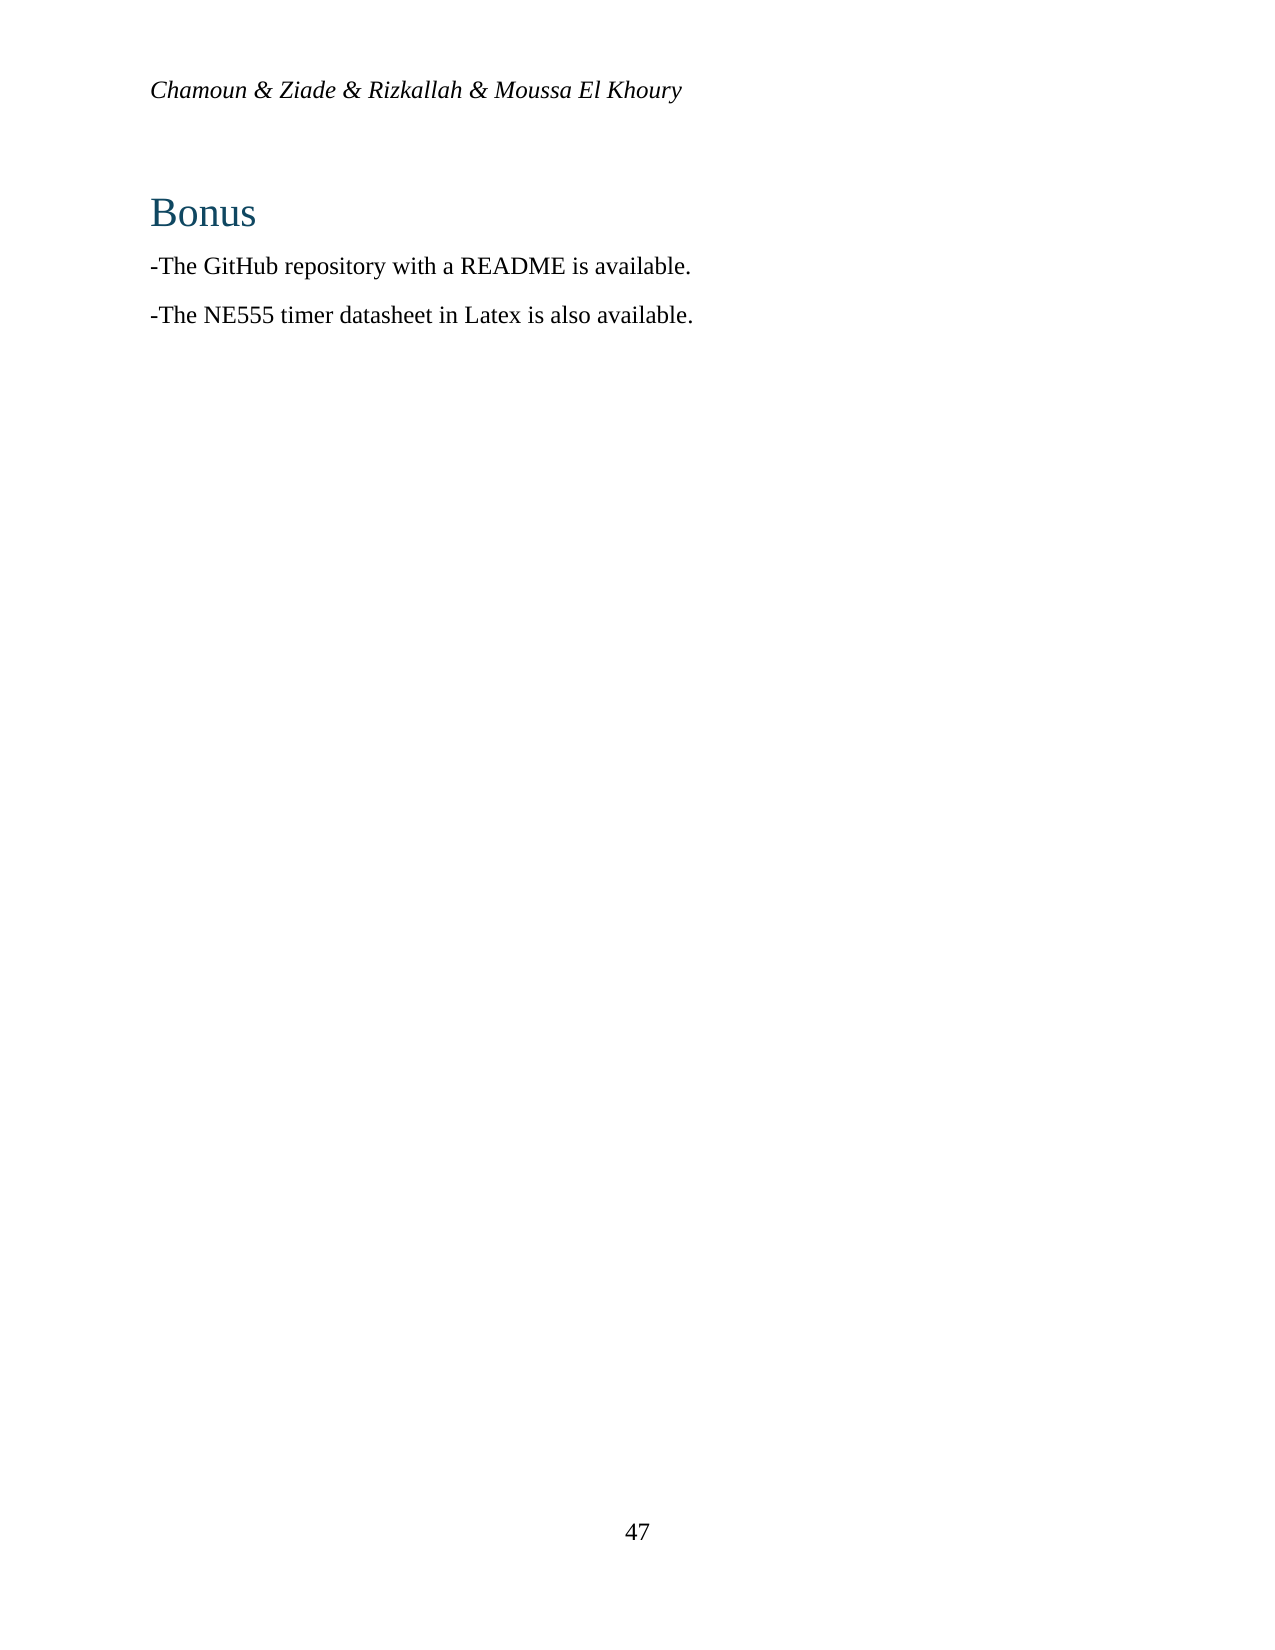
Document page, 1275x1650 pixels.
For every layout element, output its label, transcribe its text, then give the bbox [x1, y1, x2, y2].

text -The GitHub repository with a README is available. [150, 251, 1125, 280]
subtitle Bonus [150, 187, 1125, 235]
text -The NE555 timer datasheet in Latex is also available. [150, 301, 1125, 329]
